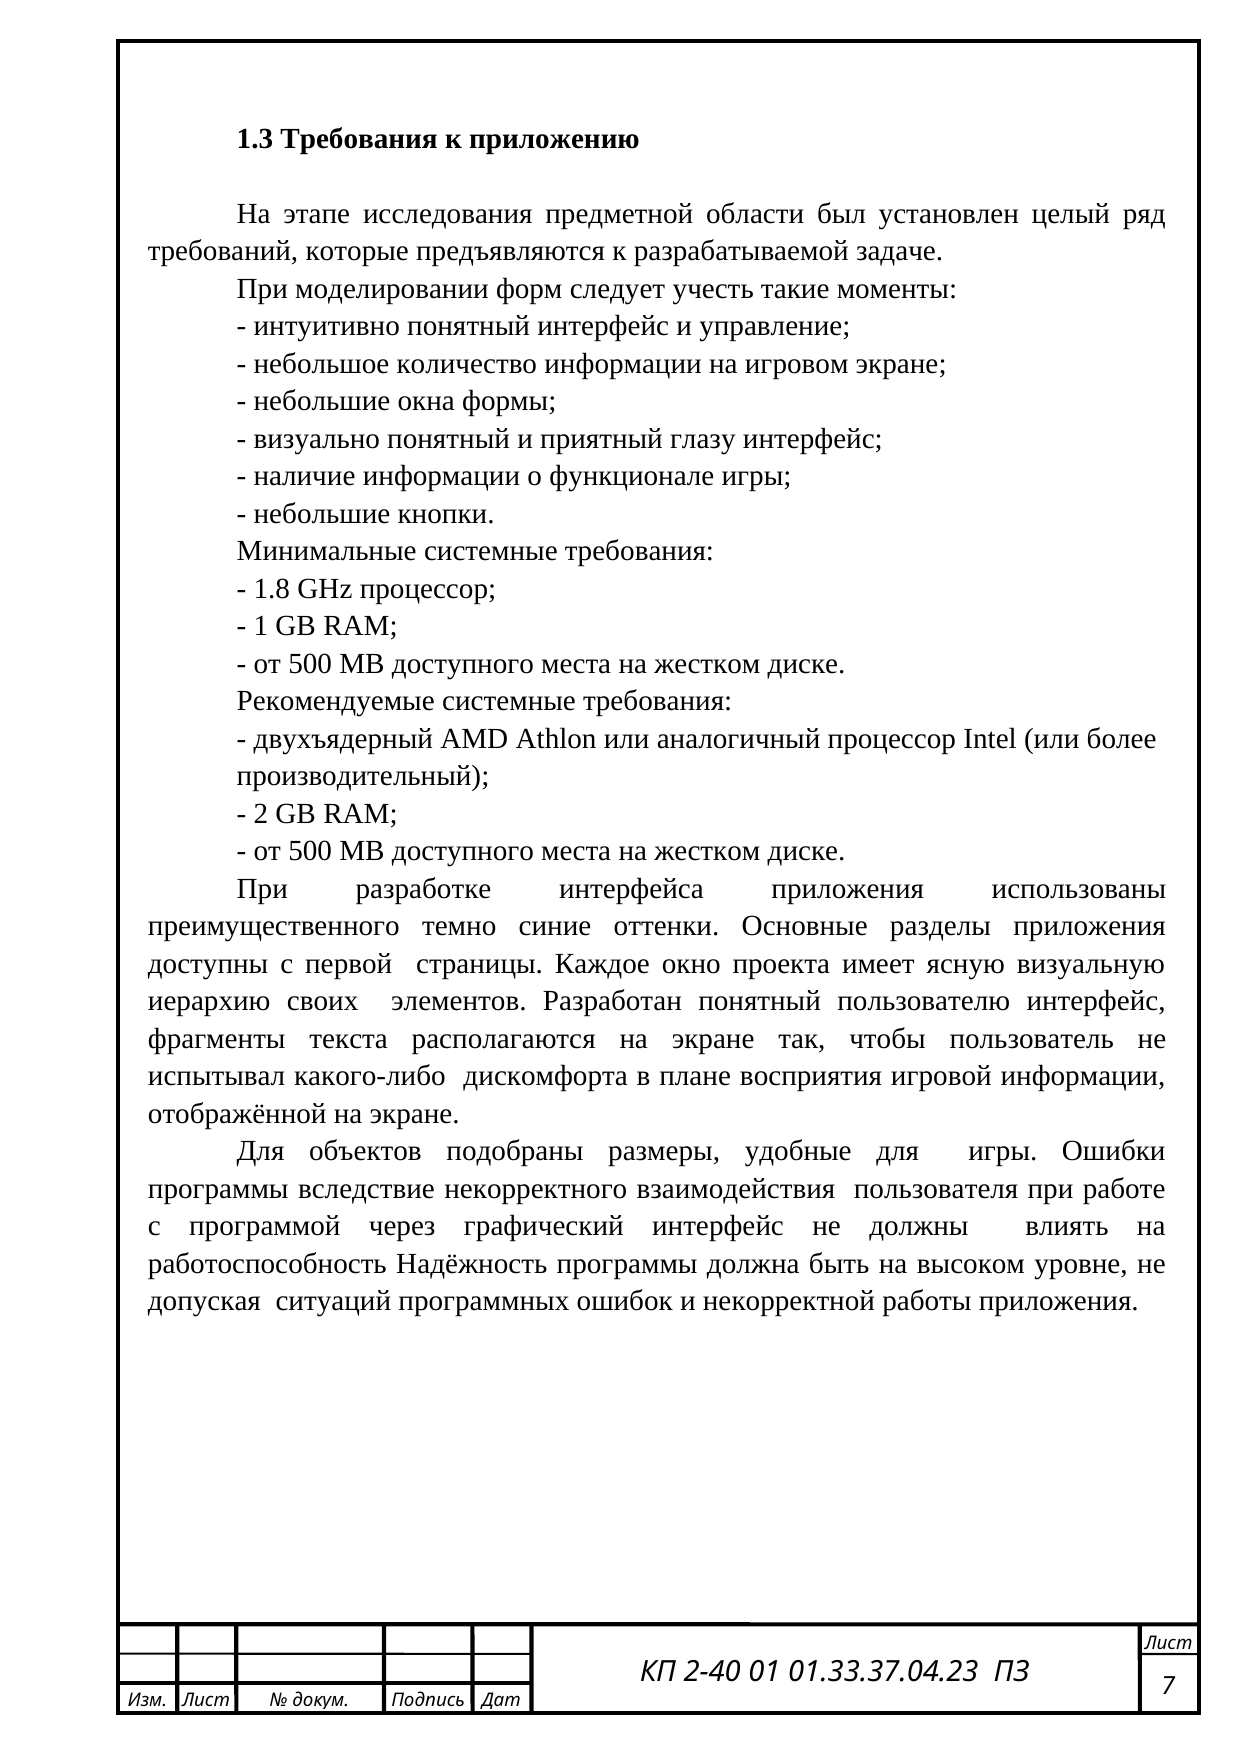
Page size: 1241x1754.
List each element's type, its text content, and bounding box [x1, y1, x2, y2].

text При моделировании форм следует учесть такие моменты: [148, 268, 1167, 306]
text - небольшие окна формы; [148, 381, 1167, 418]
text - интуитивно понятный интерфейс и управление; [148, 306, 1167, 343]
text - небольшое количество информации на игровом экране; [148, 343, 1167, 381]
text Для объектов подобраны размеры, удобные для игры. Ошибки программы вследствие некорректного взаимодействия пользователя при работе с программой через графический интерфейс не должны влиять на работоспособность Надёжность программы должна быть на высоком уровне, не допуская ситуаций программных ошибок и некорректной работы приложения. [148, 1131, 1167, 1318]
text - двухъядерный AMD Athlon или аналогичный процессор Intel (или более [148, 718, 1167, 756]
text При разработке интерфейса приложения использованы преимущественного темно синие оттенки. Основные разделы приложения доступны с первой страницы. Каждое окно проекта имеет ясную визуальную иерархию своих элементов. Разработан понятный пользователю интерфейс, фрагменты текста располагаются на экране так, чтобы пользователь не испытывал какого-либо дискомфорта в плане восприятия игровой информации, отображённой на экране. [148, 868, 1167, 1131]
text Минимальные системные требования: [148, 531, 1167, 568]
text производительный); [148, 756, 1167, 793]
text - 1 GB RAM; [148, 606, 1167, 643]
text - визуально понятный и приятный глазу интерфейс; [148, 418, 1167, 456]
text - наличие информации о функционале игры; [148, 456, 1167, 493]
text Рекомендуемые системные требования: [148, 681, 1167, 718]
text - от 500 MB доступного места на жестком диске. [148, 643, 1167, 681]
text - 1.8 GHz процессор; [148, 568, 1167, 606]
text - 2 GB RAM; [148, 793, 1167, 831]
text - от 500 MB доступного места на жестком диске. [148, 831, 1167, 868]
text - небольшие кнопки. [148, 493, 1167, 531]
text 1.3 Требования к приложению [148, 118, 1167, 156]
text На этапе исследования предметной области был установлен целый ряд требований, которые предъявляются к разрабатываемой задаче. [148, 193, 1167, 268]
